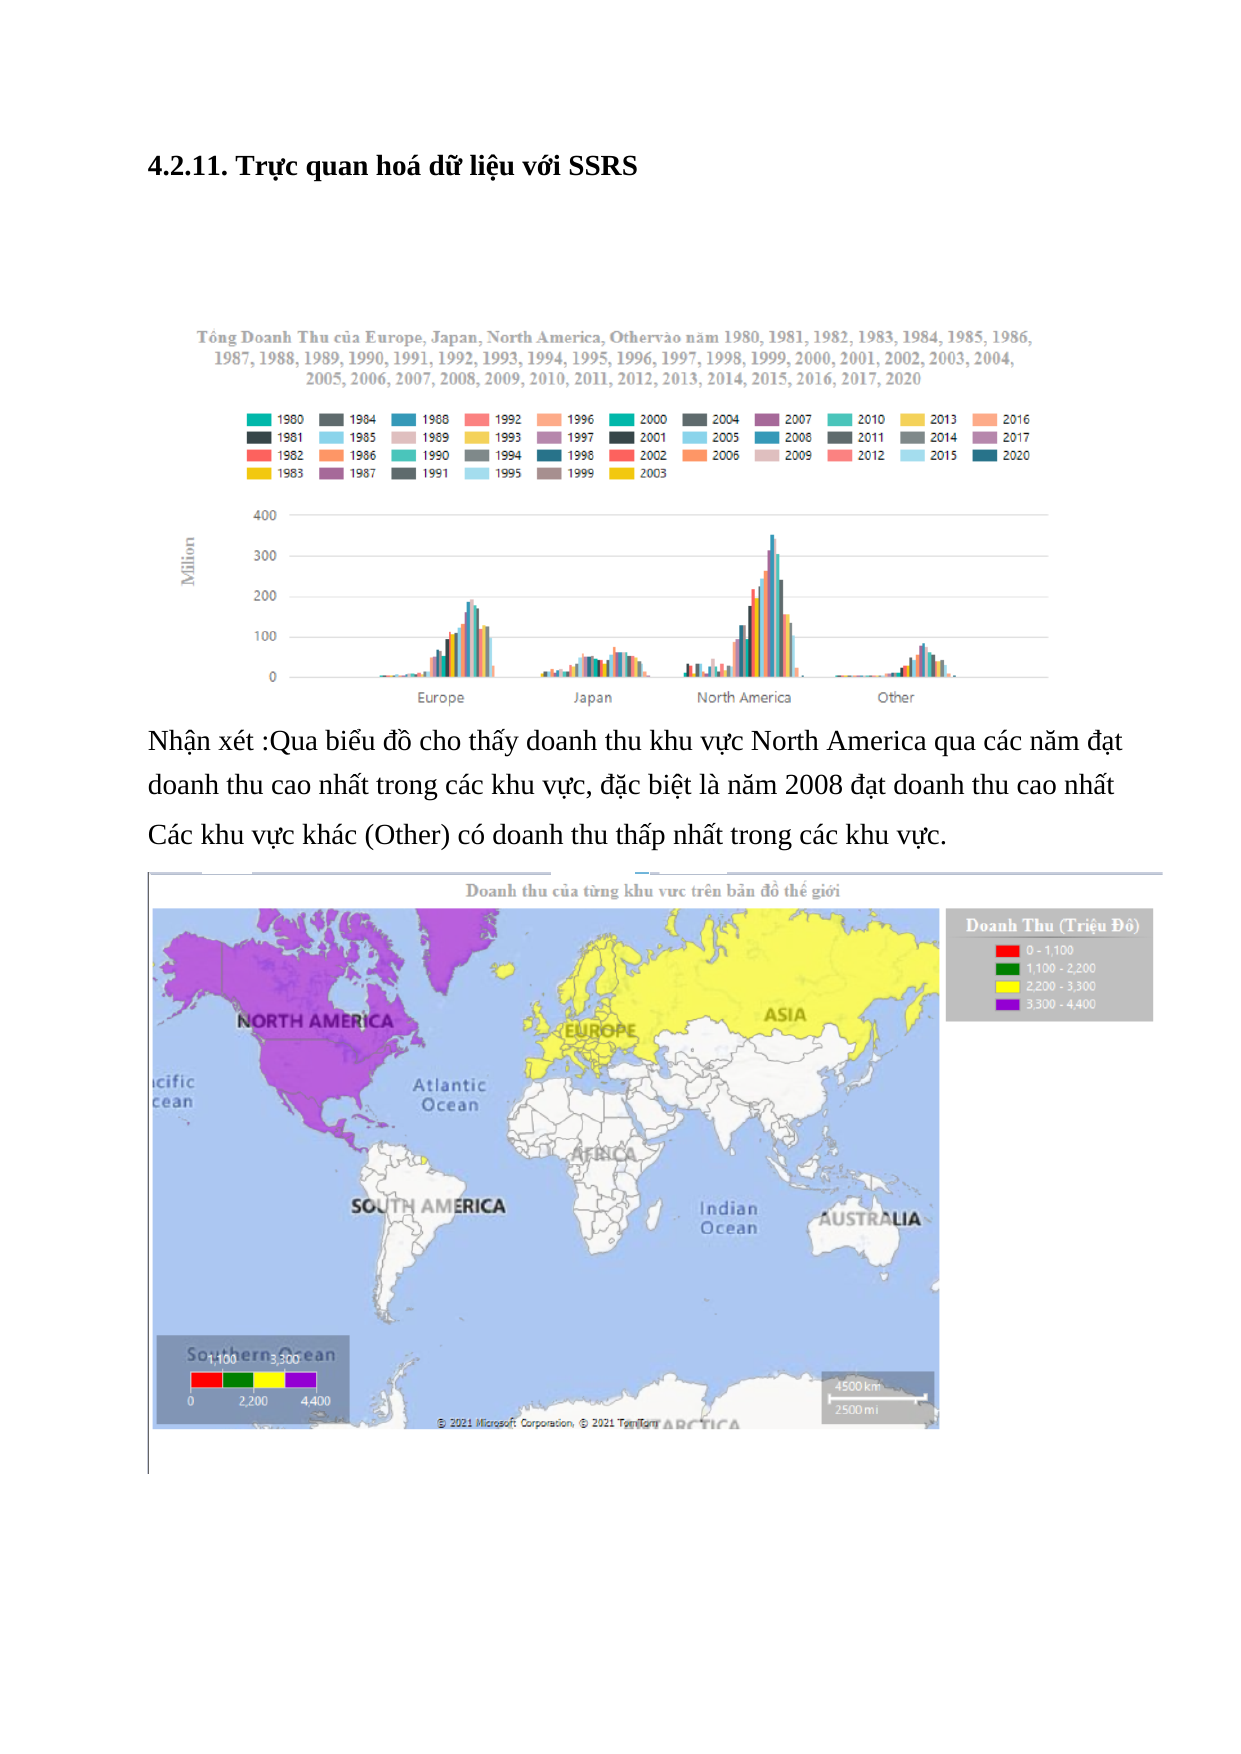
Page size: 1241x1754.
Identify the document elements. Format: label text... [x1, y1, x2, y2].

picture [147, 872, 1163, 1474]
text Trực quan hoá dữ liệu với SSRS [148, 148, 1162, 181]
picture [147, 316, 1163, 708]
text Nhận xét :Qua biểu đồ cho thấy doanh thu khu vực North America qua các năm đạt doanh thu cao nhất trong các khu vực, đặc biệt là năm 2008 đạt doanh thu cao nhất [148, 723, 1162, 801]
text Các khu vực khác (Other) có doanh thu thấp nhất trong các khu vực. [148, 817, 1162, 850]
